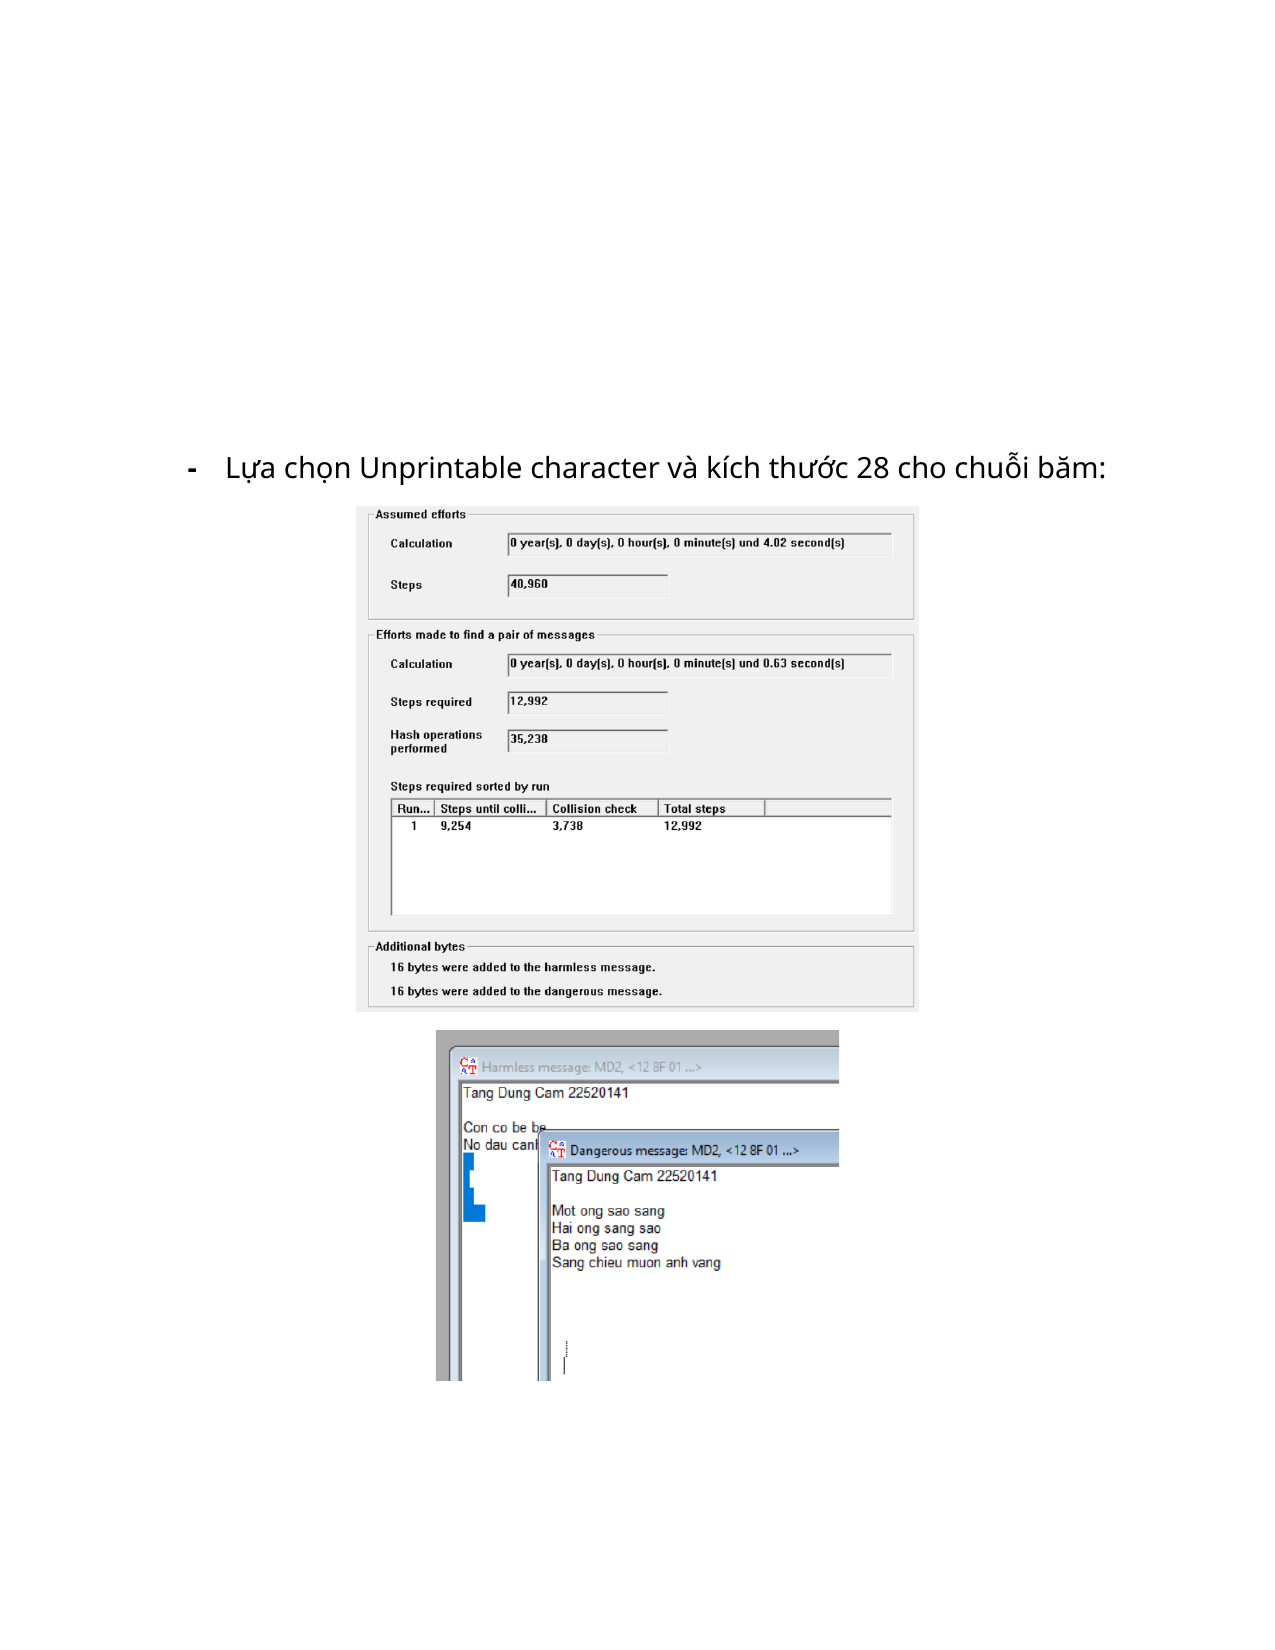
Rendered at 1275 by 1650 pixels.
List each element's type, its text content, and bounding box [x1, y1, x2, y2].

list Lựa chọn Unprintable character và kích thước 28 cho chuỗi băm: [187, 447, 1125, 487]
picture [435, 1030, 840, 1381]
picture [355, 506, 920, 1012]
